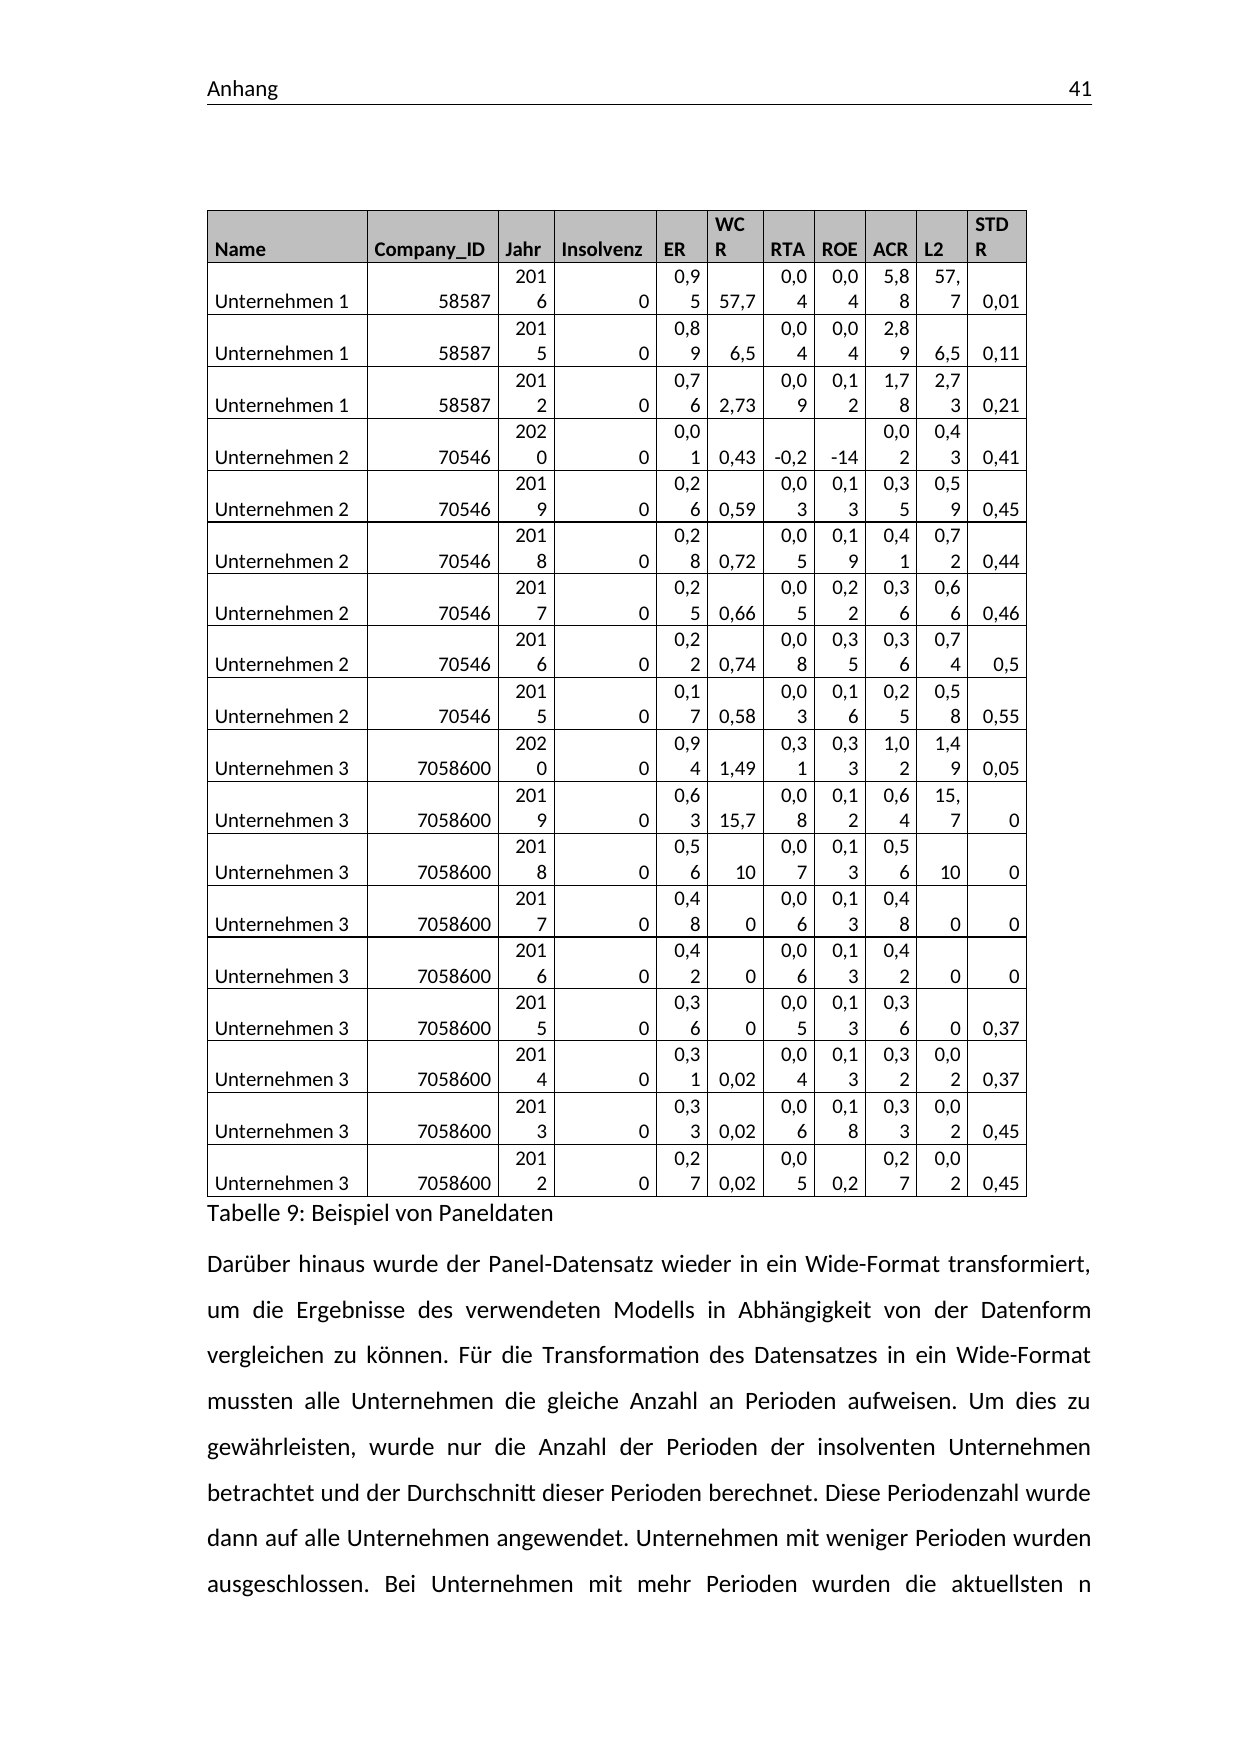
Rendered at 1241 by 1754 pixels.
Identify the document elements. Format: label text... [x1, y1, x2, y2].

table_cell Unternehmen 3 [208, 886, 367, 936]
table_cell 0,45 [968, 1145, 1026, 1196]
table_cell 1,49 [708, 730, 763, 781]
table_cell 0,35 [866, 471, 916, 521]
table_cell 1,78 [866, 367, 916, 418]
table_cell 0,42 [657, 938, 707, 988]
table_cell 0,36 [866, 989, 916, 1040]
table_cell 0,22 [815, 574, 865, 625]
table_cell 0,11 [968, 315, 1026, 366]
table_cell 7058600 [368, 886, 498, 936]
table_cell 2016 [499, 938, 554, 988]
table_cell 7058600 [368, 782, 498, 833]
table_cell Unternehmen 2 [208, 471, 367, 521]
table_cell 0,05 [764, 574, 814, 625]
table_cell 5,88 [866, 263, 916, 314]
table_cell Unternehmen 3 [208, 1145, 367, 1196]
table_cell 0 [555, 367, 656, 418]
table_cell 0,18 [815, 1093, 865, 1144]
table_cell 0 [917, 938, 967, 988]
table_cell 0,04 [764, 263, 814, 314]
table_cell 0,46 [968, 574, 1026, 625]
table_cell 0,33 [815, 730, 865, 781]
table_cell 0 [555, 938, 656, 988]
table_cell 70546 [368, 626, 498, 677]
table_cell 0,59 [708, 471, 763, 521]
table_cell 0 [555, 989, 656, 1040]
table_cell 10 [917, 834, 967, 884]
table_cell 0 [555, 523, 656, 573]
table_cell 2017 [499, 574, 554, 625]
table_header RTA [764, 211, 814, 262]
table_cell 0,12 [815, 782, 865, 833]
table_cell 0 [555, 1041, 656, 1092]
table_header L2 [917, 211, 967, 262]
table_cell 0,07 [764, 834, 814, 884]
table_cell 0,28 [657, 523, 707, 573]
table_cell 0,42 [866, 938, 916, 988]
table_cell 0,04 [764, 1041, 814, 1092]
table_cell 0,72 [708, 523, 763, 573]
table_cell 0,64 [866, 782, 916, 833]
table_cell 0 [555, 574, 656, 625]
table_cell 0,95 [657, 263, 707, 314]
table_cell 0,33 [657, 1093, 707, 1144]
table_cell 58587 [368, 367, 498, 418]
table_cell 0,02 [866, 419, 916, 469]
table_header Name [208, 211, 367, 262]
table_cell Unternehmen 3 [208, 782, 367, 833]
table_header ACR [866, 211, 916, 262]
table_cell 0,03 [764, 471, 814, 521]
table_cell 0 [968, 938, 1026, 988]
table_cell 0 [708, 886, 763, 936]
table_cell 0,13 [815, 834, 865, 884]
table_cell 2015 [499, 989, 554, 1040]
table_cell 2013 [499, 1093, 554, 1144]
table_cell 2014 [499, 1041, 554, 1092]
table_cell 0,59 [917, 471, 967, 521]
table_cell 0,58 [917, 678, 967, 729]
table_cell 0,13 [815, 1041, 865, 1092]
table_cell 0,02 [917, 1145, 967, 1196]
table_cell 0,35 [815, 626, 865, 677]
table_cell 0,31 [657, 1041, 707, 1092]
table_cell 0,74 [917, 626, 967, 677]
table_cell Unternehmen 2 [208, 574, 367, 625]
table_cell 0,76 [657, 367, 707, 418]
table_cell 0,02 [917, 1041, 967, 1092]
table_cell 0,36 [866, 574, 916, 625]
table_cell 0 [555, 471, 656, 521]
table_cell 0,05 [764, 523, 814, 573]
table_cell 10 [708, 834, 763, 884]
table_cell 0 [555, 315, 656, 366]
table_header STDR [968, 211, 1026, 262]
table_cell 2,73 [917, 367, 967, 418]
table_cell 0,94 [657, 730, 707, 781]
table_cell 0 [555, 419, 656, 469]
table_cell 0,48 [657, 886, 707, 936]
table_cell 0,02 [708, 1093, 763, 1144]
table_cell 0 [968, 782, 1026, 833]
table_cell 2012 [499, 367, 554, 418]
table_cell 0,44 [968, 523, 1026, 573]
table_cell 15,7 [708, 782, 763, 833]
table_cell 0,02 [708, 1145, 763, 1196]
table_cell 0,06 [764, 938, 814, 988]
table_cell 0,48 [866, 886, 916, 936]
table_cell Unternehmen 2 [208, 419, 367, 469]
table_header Company_ID [368, 211, 498, 262]
table_cell 70546 [368, 523, 498, 573]
table_cell 0,37 [968, 989, 1026, 1040]
table_cell 70546 [368, 574, 498, 625]
table_cell 0 [555, 678, 656, 729]
table_cell 0,03 [764, 678, 814, 729]
table_cell 15,7 [917, 782, 967, 833]
table_cell Unternehmen 1 [208, 315, 367, 366]
table_header ROE [815, 211, 865, 262]
table_cell 0,55 [968, 678, 1026, 729]
table_cell 7058600 [368, 1041, 498, 1092]
table_cell 7058600 [368, 730, 498, 781]
table_cell Unternehmen 2 [208, 626, 367, 677]
table_cell 0,13 [815, 886, 865, 936]
table_cell 2018 [499, 834, 554, 884]
table_cell 0,43 [708, 419, 763, 469]
table_cell 0,41 [968, 419, 1026, 469]
table_cell 2016 [499, 626, 554, 677]
table_cell 0 [555, 1093, 656, 1144]
table_cell -14 [815, 419, 865, 469]
table_cell 0,43 [917, 419, 967, 469]
table_cell 2016 [499, 263, 554, 314]
table_cell 58587 [368, 263, 498, 314]
table_cell -0,2 [764, 419, 814, 469]
table_cell 0 [917, 989, 967, 1040]
table_cell 2012 [499, 1145, 554, 1196]
table_cell 0,06 [764, 1093, 814, 1144]
table_cell 0,5 [968, 626, 1026, 677]
table_cell 0,33 [866, 1093, 916, 1144]
table_cell 0,45 [968, 471, 1026, 521]
table_cell Unternehmen 3 [208, 1041, 367, 1092]
table_cell 0,08 [764, 782, 814, 833]
table_cell 58587 [368, 315, 498, 366]
table_cell 7058600 [368, 1093, 498, 1144]
table_cell 0,02 [917, 1093, 967, 1144]
table_cell 0,05 [764, 989, 814, 1040]
table_cell Unternehmen 3 [208, 938, 367, 988]
table_cell 6,5 [917, 315, 967, 366]
table_cell Unternehmen 1 [208, 367, 367, 418]
table_cell 0,45 [968, 1093, 1026, 1144]
table_cell 7058600 [368, 834, 498, 884]
table_cell Unternehmen 1 [208, 263, 367, 314]
table_cell 2019 [499, 782, 554, 833]
table_cell 0,01 [657, 419, 707, 469]
table_cell 0,63 [657, 782, 707, 833]
table_cell 2,73 [708, 367, 763, 418]
table_cell 0,56 [866, 834, 916, 884]
table_cell 0,06 [764, 886, 814, 936]
table_cell 7058600 [368, 989, 498, 1040]
table_cell 0,19 [815, 523, 865, 573]
table_cell 0,02 [708, 1041, 763, 1092]
table_cell 1,49 [917, 730, 967, 781]
table_cell 2018 [499, 523, 554, 573]
table_cell 0 [708, 989, 763, 1040]
table_header ER [657, 211, 707, 262]
table_cell 2020 [499, 730, 554, 781]
table_cell Unternehmen 3 [208, 989, 367, 1040]
table_cell 0 [555, 1145, 656, 1196]
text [207, 1248, 1092, 1599]
table_cell 0,13 [815, 471, 865, 521]
table_cell Unternehmen 2 [208, 523, 367, 573]
table_cell 0,26 [657, 471, 707, 521]
table_cell 0,66 [708, 574, 763, 625]
table_cell 0,66 [917, 574, 967, 625]
table_header Jahr [499, 211, 554, 262]
table_cell Unternehmen 3 [208, 1093, 367, 1144]
table_cell 0,72 [917, 523, 967, 573]
table_cell 0 [555, 782, 656, 833]
table_cell 0 [968, 834, 1026, 884]
table_cell 2017 [499, 886, 554, 936]
table_cell 7058600 [368, 938, 498, 988]
table_cell 0,09 [764, 367, 814, 418]
table_cell 0 [555, 834, 656, 884]
table_cell 0 [968, 886, 1026, 936]
table_cell 0,74 [708, 626, 763, 677]
table_cell 0,36 [866, 626, 916, 677]
table_cell 2,89 [866, 315, 916, 366]
table_cell 0,25 [657, 574, 707, 625]
table_cell 0 [917, 886, 967, 936]
table_cell 0,05 [764, 1145, 814, 1196]
table_cell 0,13 [815, 989, 865, 1040]
table_cell 2015 [499, 678, 554, 729]
table_cell Unternehmen 3 [208, 834, 367, 884]
table_cell 70546 [368, 471, 498, 521]
table_cell 70546 [368, 678, 498, 729]
table_cell 0,37 [968, 1041, 1026, 1092]
table_cell 0,25 [866, 678, 916, 729]
table_cell 0,08 [764, 626, 814, 677]
table_cell 0,22 [657, 626, 707, 677]
table_cell 0 [708, 938, 763, 988]
table_cell 0,04 [815, 315, 865, 366]
table_cell 0,31 [764, 730, 814, 781]
table_cell Unternehmen 3 [208, 730, 367, 781]
table_cell 2020 [499, 419, 554, 469]
table_cell 0,89 [657, 315, 707, 366]
table_cell Unternehmen 2 [208, 678, 367, 729]
table_cell 2019 [499, 471, 554, 521]
table_cell 0,27 [866, 1145, 916, 1196]
table_cell 0 [555, 730, 656, 781]
table_cell 0 [555, 626, 656, 677]
table_cell 0,01 [968, 263, 1026, 314]
table_cell 1,02 [866, 730, 916, 781]
table_cell 0 [555, 263, 656, 314]
table_cell 0,41 [866, 523, 916, 573]
table_cell 0,56 [657, 834, 707, 884]
table_cell 0,05 [968, 730, 1026, 781]
table_cell 2015 [499, 315, 554, 366]
table_cell 70546 [368, 419, 498, 469]
table_cell 57,7 [917, 263, 967, 314]
table_cell 0,04 [764, 315, 814, 366]
table_header Insolvenz [555, 211, 656, 262]
table_cell 0,32 [866, 1041, 916, 1092]
table_cell 0,36 [657, 989, 707, 1040]
table_cell 6,5 [708, 315, 763, 366]
table_cell 0,13 [815, 938, 865, 988]
table_cell 0,16 [815, 678, 865, 729]
table_cell 0,17 [657, 678, 707, 729]
table_cell 7058600 [368, 1145, 498, 1196]
table_cell 0,21 [968, 367, 1026, 418]
table_cell 0,04 [815, 263, 865, 314]
table_cell 0,27 [657, 1145, 707, 1196]
table_cell 57,7 [708, 263, 763, 314]
table_header WCR [708, 211, 763, 262]
table_cell 0 [555, 886, 656, 936]
table_cell 0,58 [708, 678, 763, 729]
table_cell 0,12 [815, 367, 865, 418]
table_cell 0,2 [815, 1145, 865, 1196]
